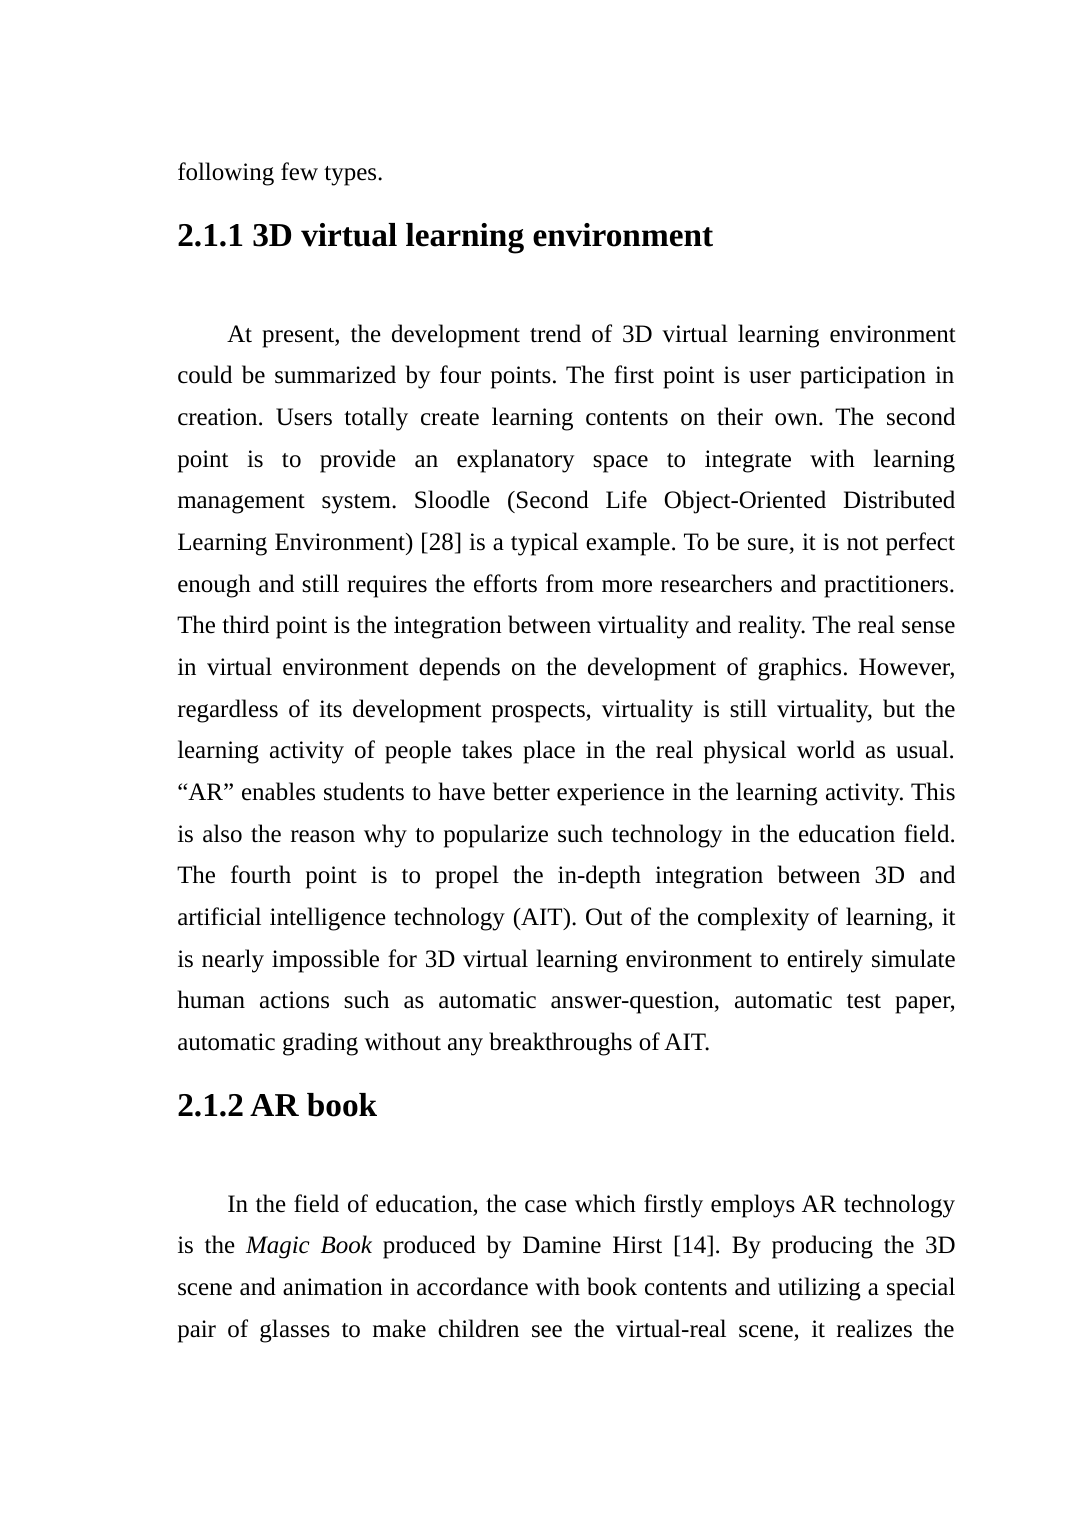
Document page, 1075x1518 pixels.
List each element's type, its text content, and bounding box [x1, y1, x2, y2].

text 2.1.1 3D virtual learning environment [177, 216, 956, 254]
text At present, the development trend of 3D virtual learning environment could be summarized by four points. The first point is user participation in creation. Users totally create learning contents on their own. The second point is to provide an explanatory space to integrate with learning management system. Sloodle (Second Life Object-Oriented Distributed Learning Environment) [28] is a typical example. To be sure, it is not perfect enough and still requires the efforts from more researchers and practitioners. The third point is the integration between virtuality and reality. The real sense in virtual environment depends on the development of graphics. However, regardless of its development prospects, virtuality is still virtuality, but the learning activity of people takes place in the real physical world as usual. “AR” enables students to have better experience in the learning activity. This is also the reason why to popularize such technology in the education field. The fourth point is to propel the in-depth integration between 3D and artificial intelligence technology (AIT). Out of the complexity of learning, it is nearly impossible for 3D virtual learning environment to entirely simulate human actions such as automatic answer-question, automatic test paper, automatic grading without any breakthroughs of AIT. [177, 309, 956, 1059]
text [177, 1179, 956, 1345]
text 2.1.2 AR book [177, 1086, 956, 1124]
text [177, 147, 956, 189]
